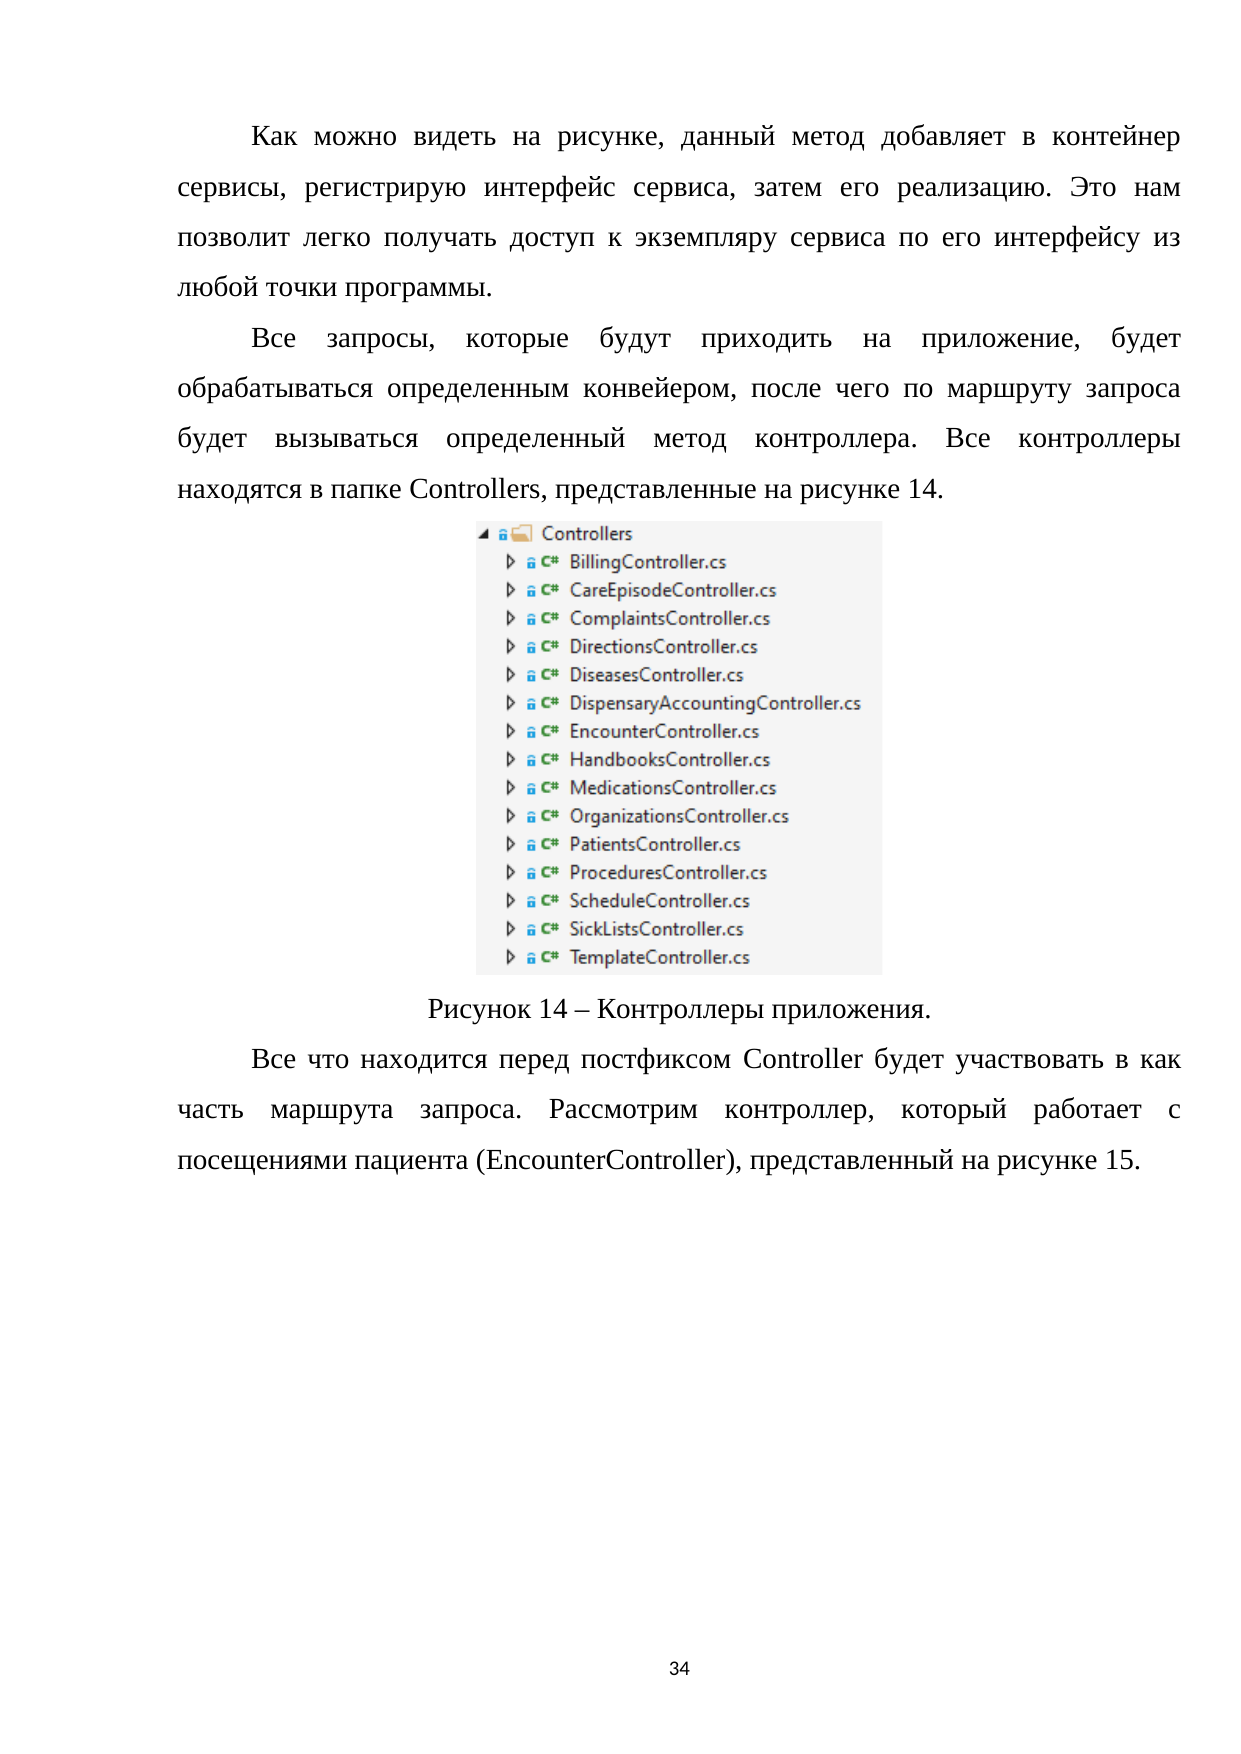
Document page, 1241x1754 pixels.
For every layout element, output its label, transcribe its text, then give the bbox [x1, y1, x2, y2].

text Все что находится перед постфиксом Controller будет участвовать в как часть маршрута запроса. Рассмотрим контроллер, который работает с посещениями пациента (EncounterController), представленный на рисунке 15. [177, 1041, 1182, 1176]
text Рисунок 14 – Контроллеры приложения. [177, 991, 1182, 1024]
picture [476, 521, 883, 975]
text Все запросы, которые будут приходить на приложение, будет обрабатываться определенным конвейером, после чего по маршруту запроса будет вызываться определенный метод контроллера. Все контроллеры находятся в папке Controllers, представленные на рисунке 14. [177, 320, 1182, 504]
text Как можно видеть на рисунке, данный метод добавляет в контейнер сервисы, регистрирую интерфейс сервиса, затем его реализацию. Это нам позволит легко получать доступ к экземпляру сервиса по его интерфейсу из любой точки программы. [177, 118, 1182, 303]
